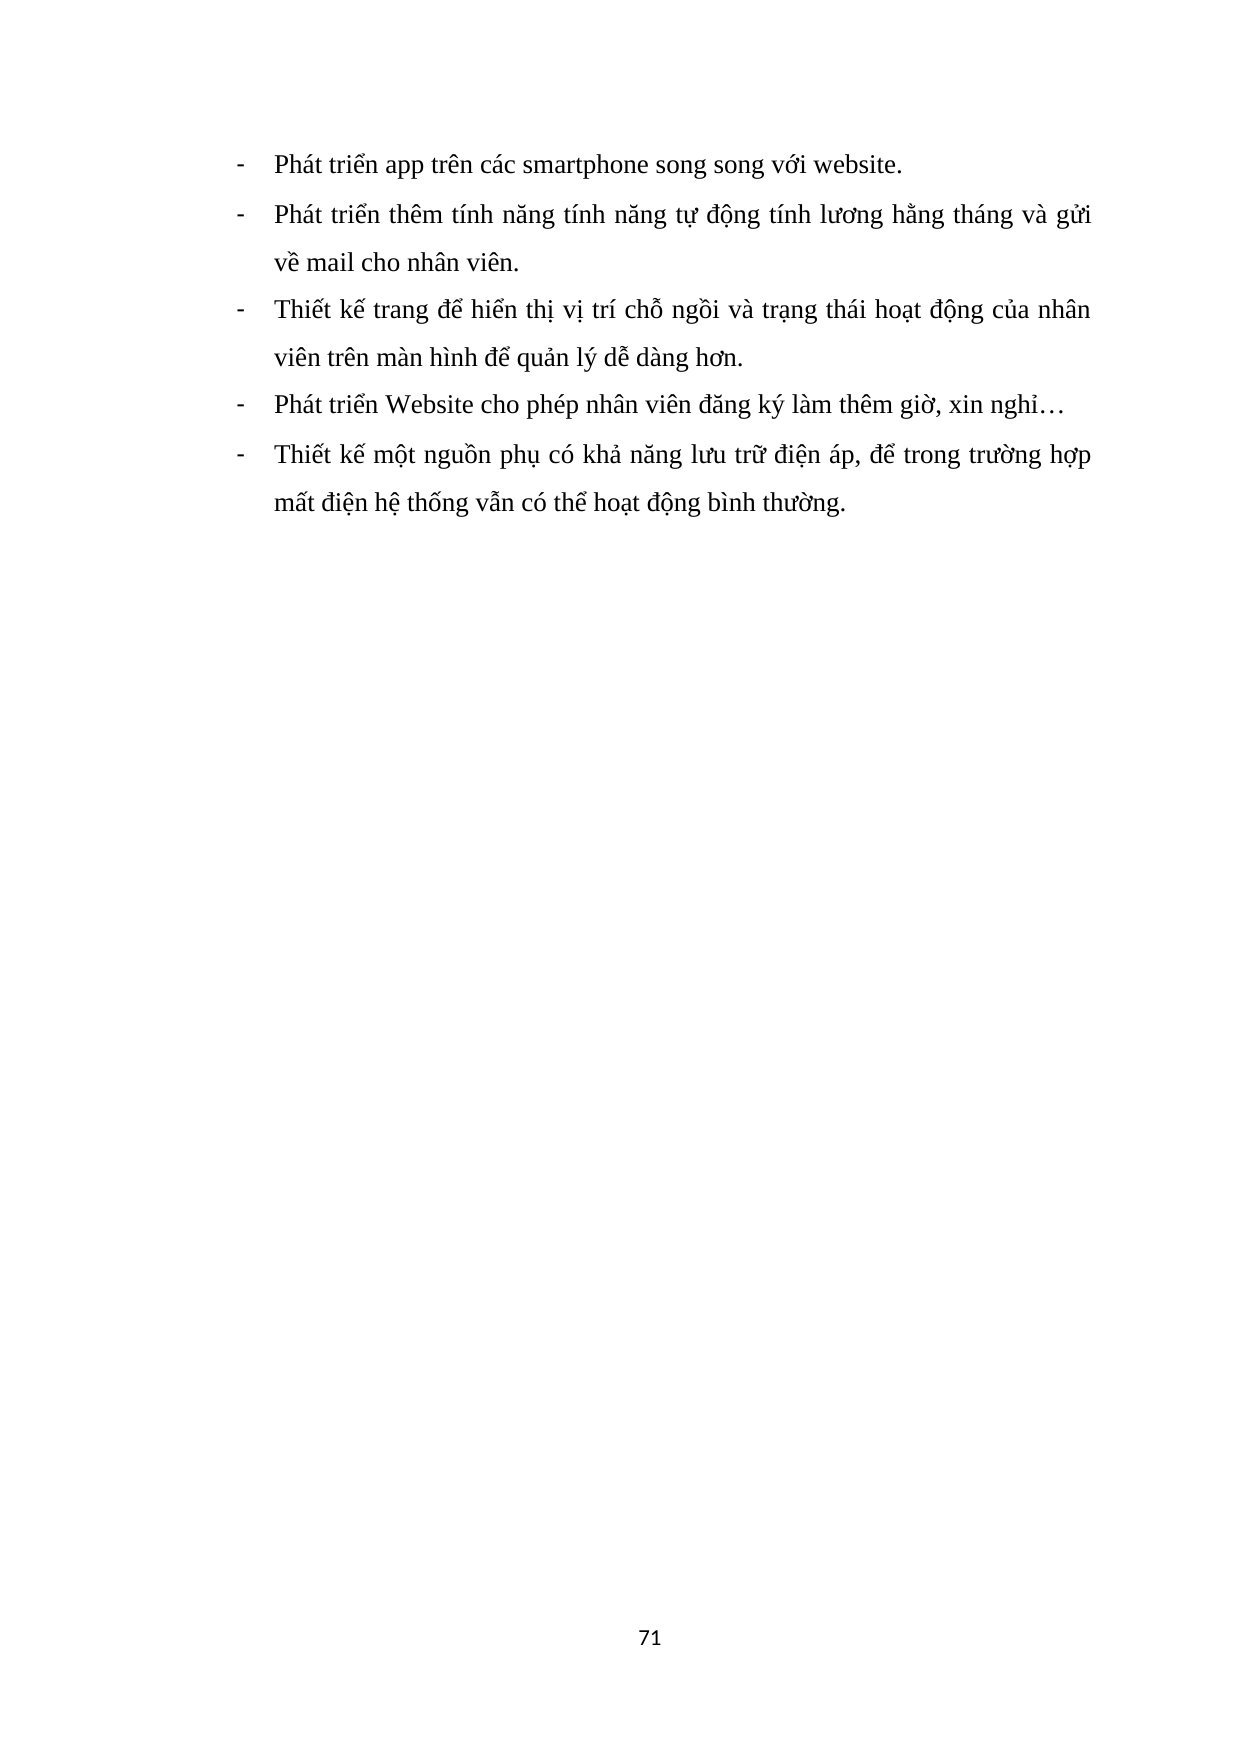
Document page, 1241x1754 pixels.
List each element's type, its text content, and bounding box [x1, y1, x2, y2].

list Phát triển Website cho phép nhân viên đăng ký làm thêm giờ, xin nghỉ… [236, 388, 1092, 421]
list Thiết kế trang để hiển thị vị trí chỗ ngồi và trạng thái hoạt động của nhân viên trên màn hình để quản lý dễ dàng hơn. [236, 292, 1092, 372]
list Phát triển thêm tính năng tính năng tự động tính lương hằng tháng và gửi về mail cho nhân viên. [236, 197, 1092, 277]
list Thiết kế một nguồn phụ có khả năng lưu trữ điện áp, để trong trường hợp mất điện hệ thống vẫn có thể hoạt động bình thường. [236, 437, 1092, 517]
list Phát triển app trên các smartphone song song với website. [236, 148, 1092, 181]
